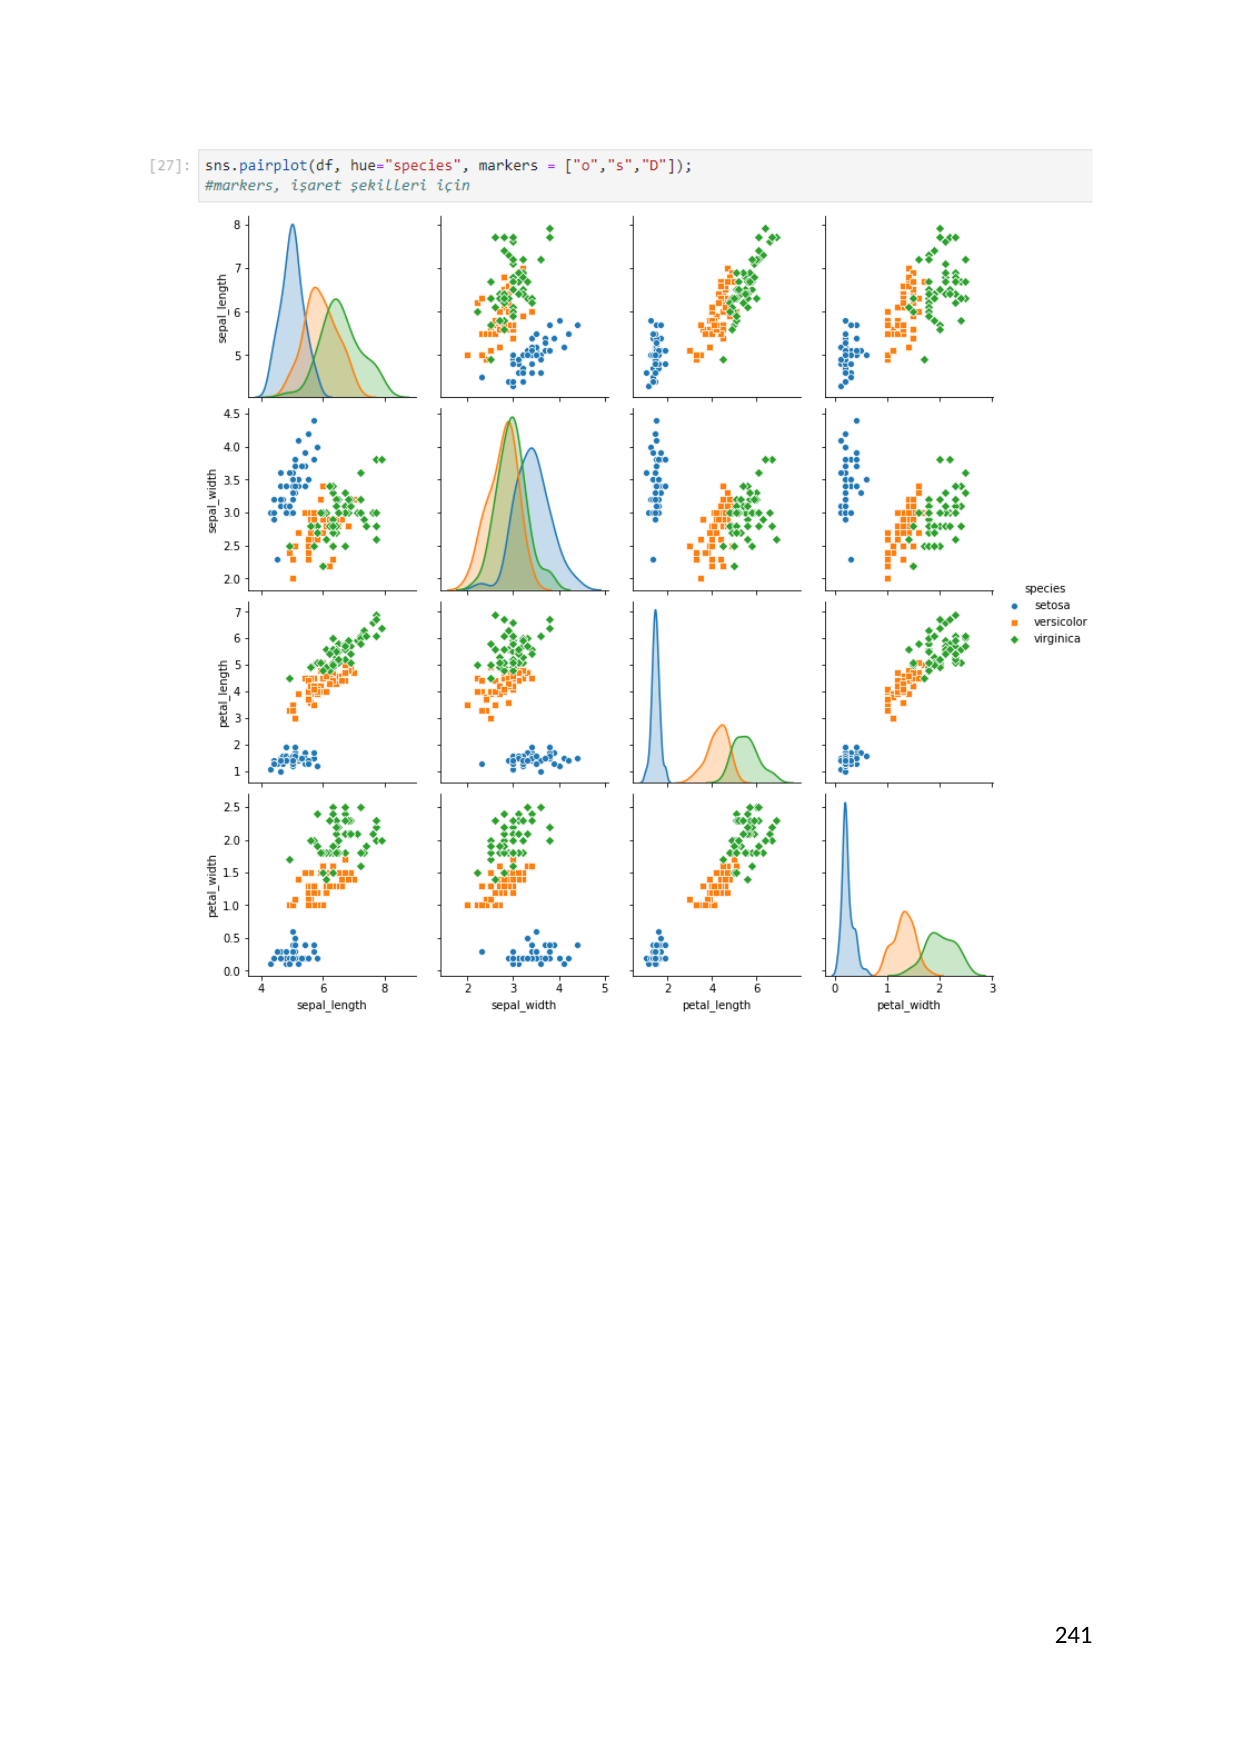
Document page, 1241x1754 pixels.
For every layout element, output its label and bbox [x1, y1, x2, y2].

picture [147, 147, 1093, 1017]
